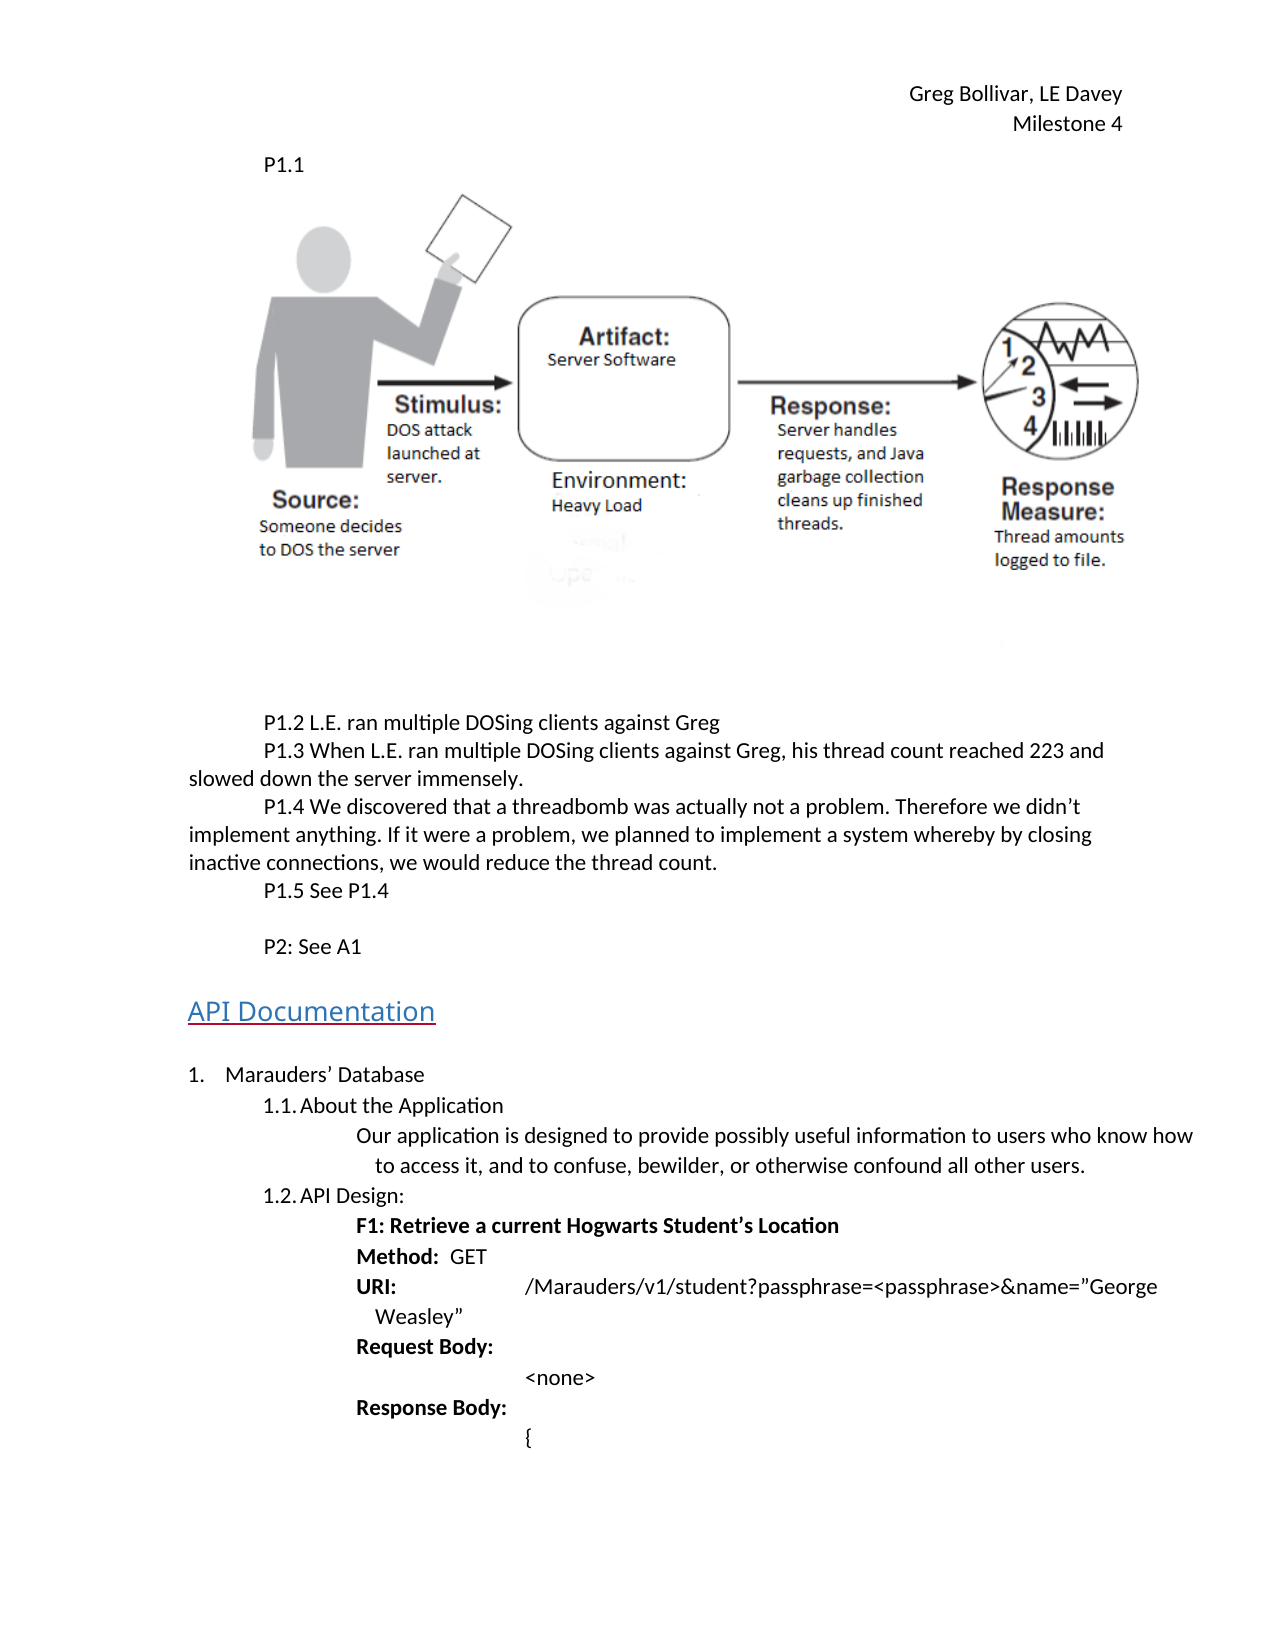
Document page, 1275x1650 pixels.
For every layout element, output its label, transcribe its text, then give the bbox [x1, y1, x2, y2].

list Method: GET [356, 1242, 1205, 1270]
list Marauders’ Database [187, 1061, 1205, 1089]
list URI: /Marauders/v1/student?passphrase=<passphrase>&name=”George Weasley” [356, 1272, 1205, 1330]
text P2: See A1 [188, 932, 1153, 960]
picture [188, 178, 1244, 708]
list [356, 1393, 1205, 1451]
subtitle API Documentation [187, 992, 1153, 1029]
list About the Application [262, 1091, 1205, 1119]
text P1.4 We discovered that a threadbomb was actually not a problem. Therefore we didn’t implement anything. If it were a problem, we planned to implement a system whereby by closing inactive connections, we would reduce the thread count. [188, 792, 1153, 876]
list Request Body: <none> [356, 1332, 1205, 1391]
text P1.2 L.E. ran multiple DOSing clients against Greg [188, 708, 1153, 736]
list F1: Retrieve a current Hogwarts Student’s Location [356, 1212, 1205, 1240]
list API Design: [262, 1181, 1205, 1209]
text P1.1 [188, 150, 1153, 178]
list Our application is designed to provide possibly useful information to users who know how to access it, and to confuse, bewilder, or otherwise confound all other users. [356, 1121, 1205, 1179]
text P1.3 When L.E. ran multiple DOSing clients against Greg, his thread count reached 223 and slowed down the server immensely. [188, 736, 1153, 792]
text P1.5 See P1.4 [188, 876, 1153, 904]
